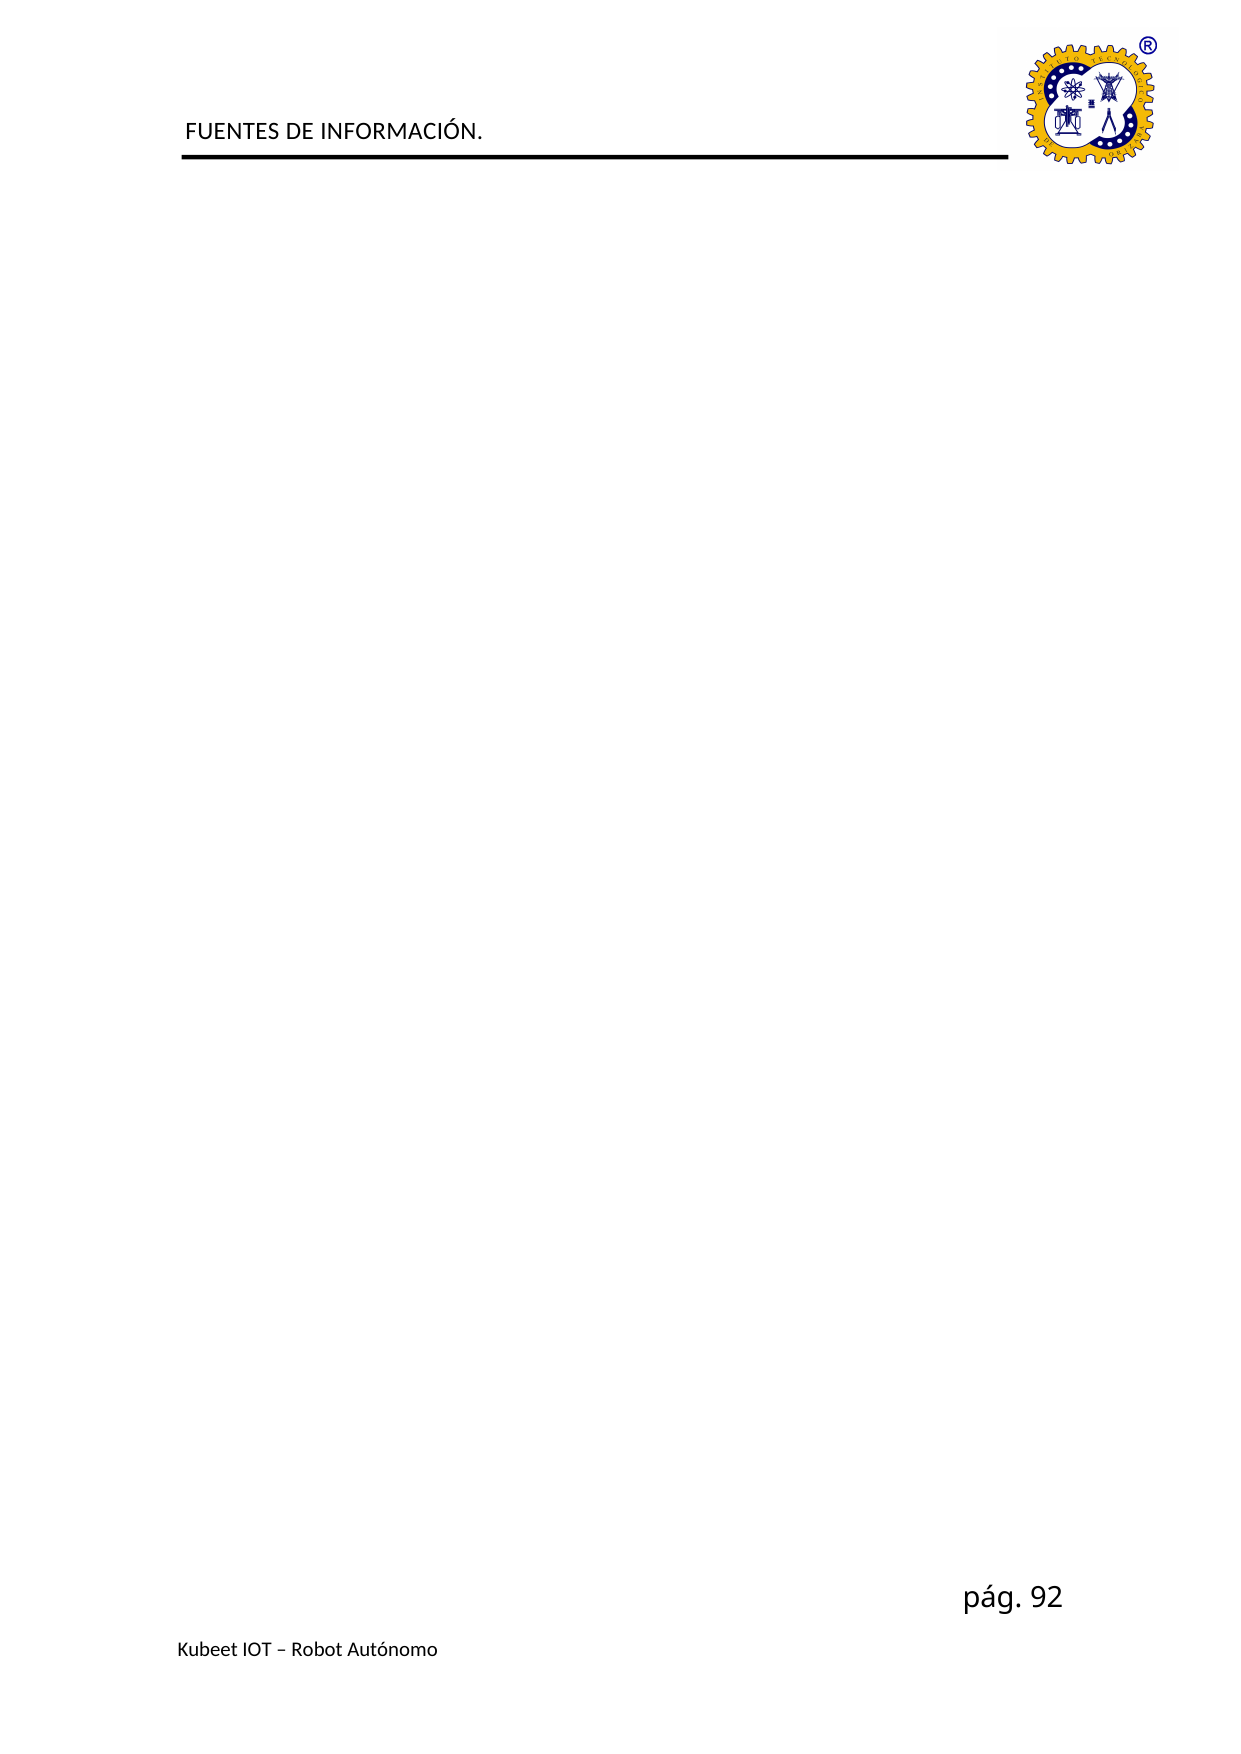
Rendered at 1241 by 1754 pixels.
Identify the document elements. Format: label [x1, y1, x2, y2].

picture [996, 27, 1179, 171]
